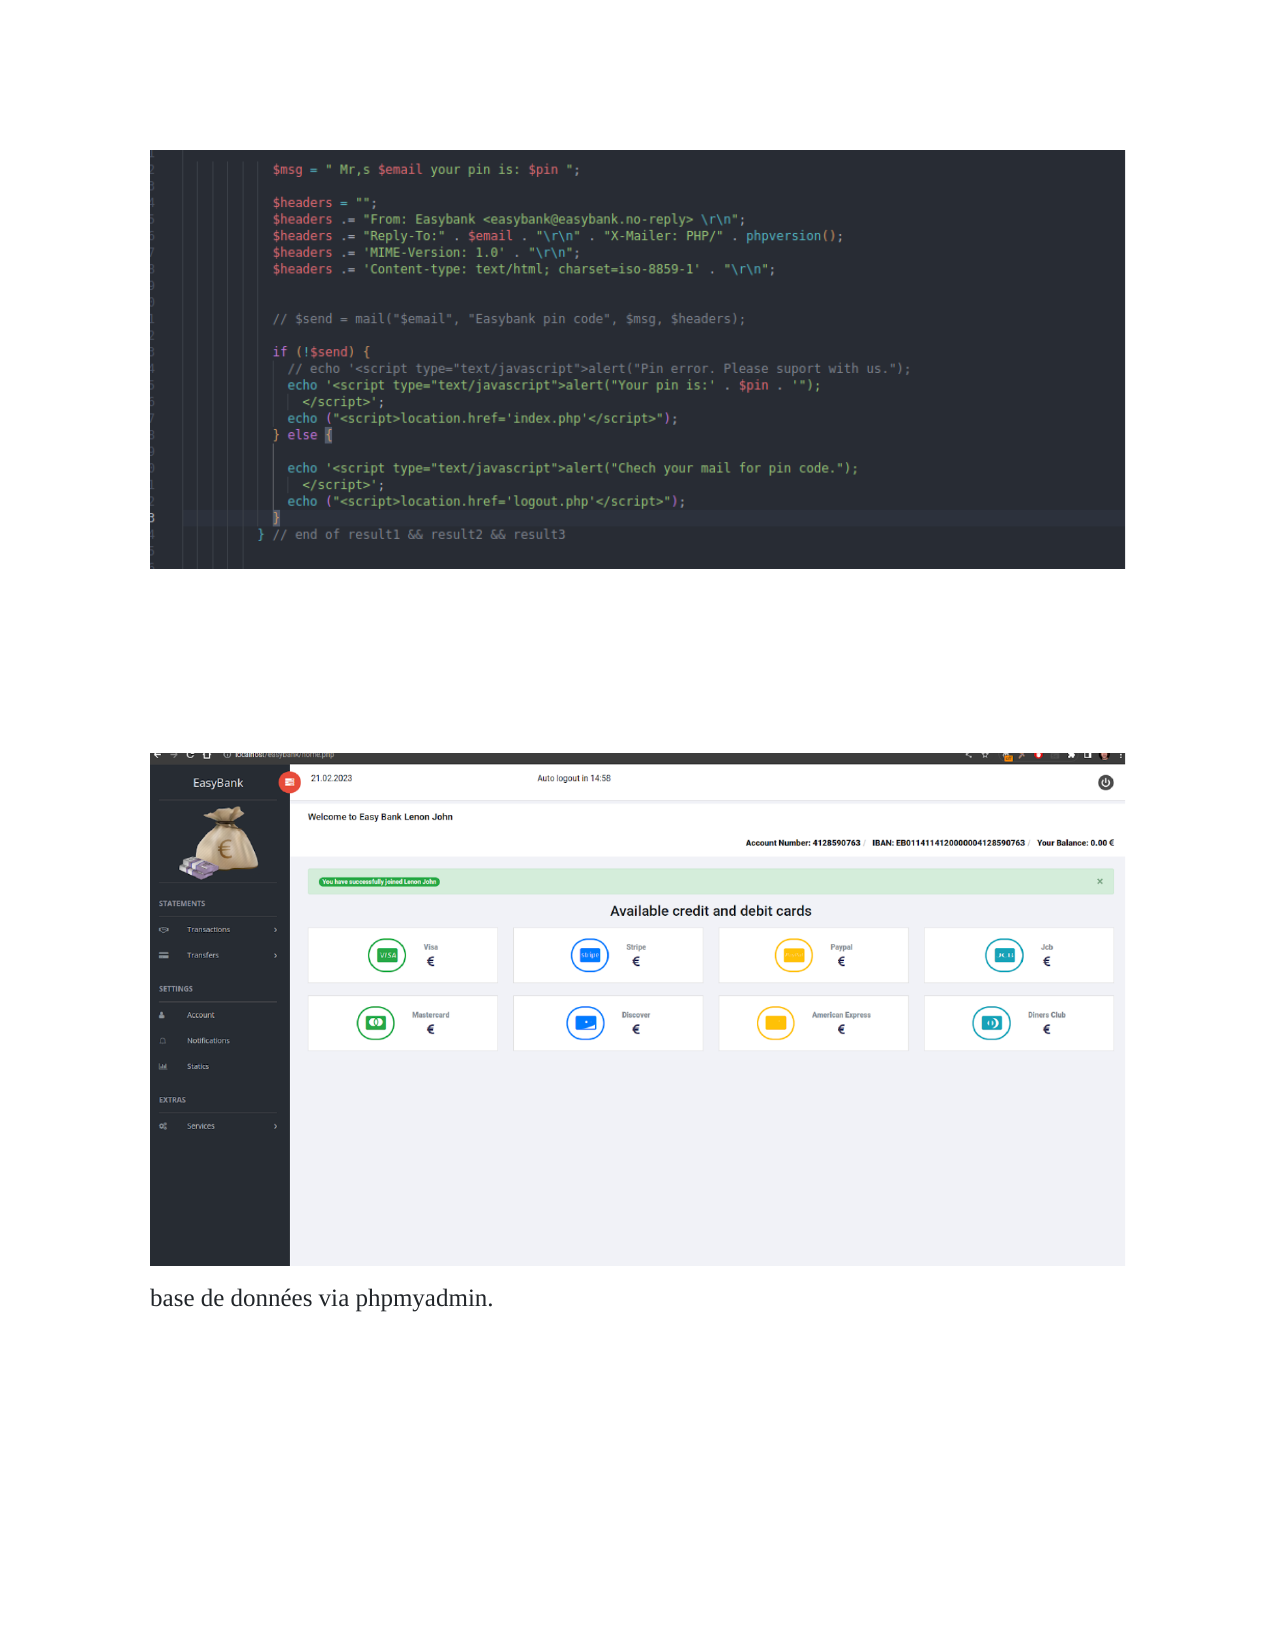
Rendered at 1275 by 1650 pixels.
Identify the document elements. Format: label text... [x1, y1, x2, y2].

text base de données via phpmyadmin. [150, 1283, 1124, 1311]
picture [150, 150, 1125, 569]
picture [150, 753, 1125, 1266]
